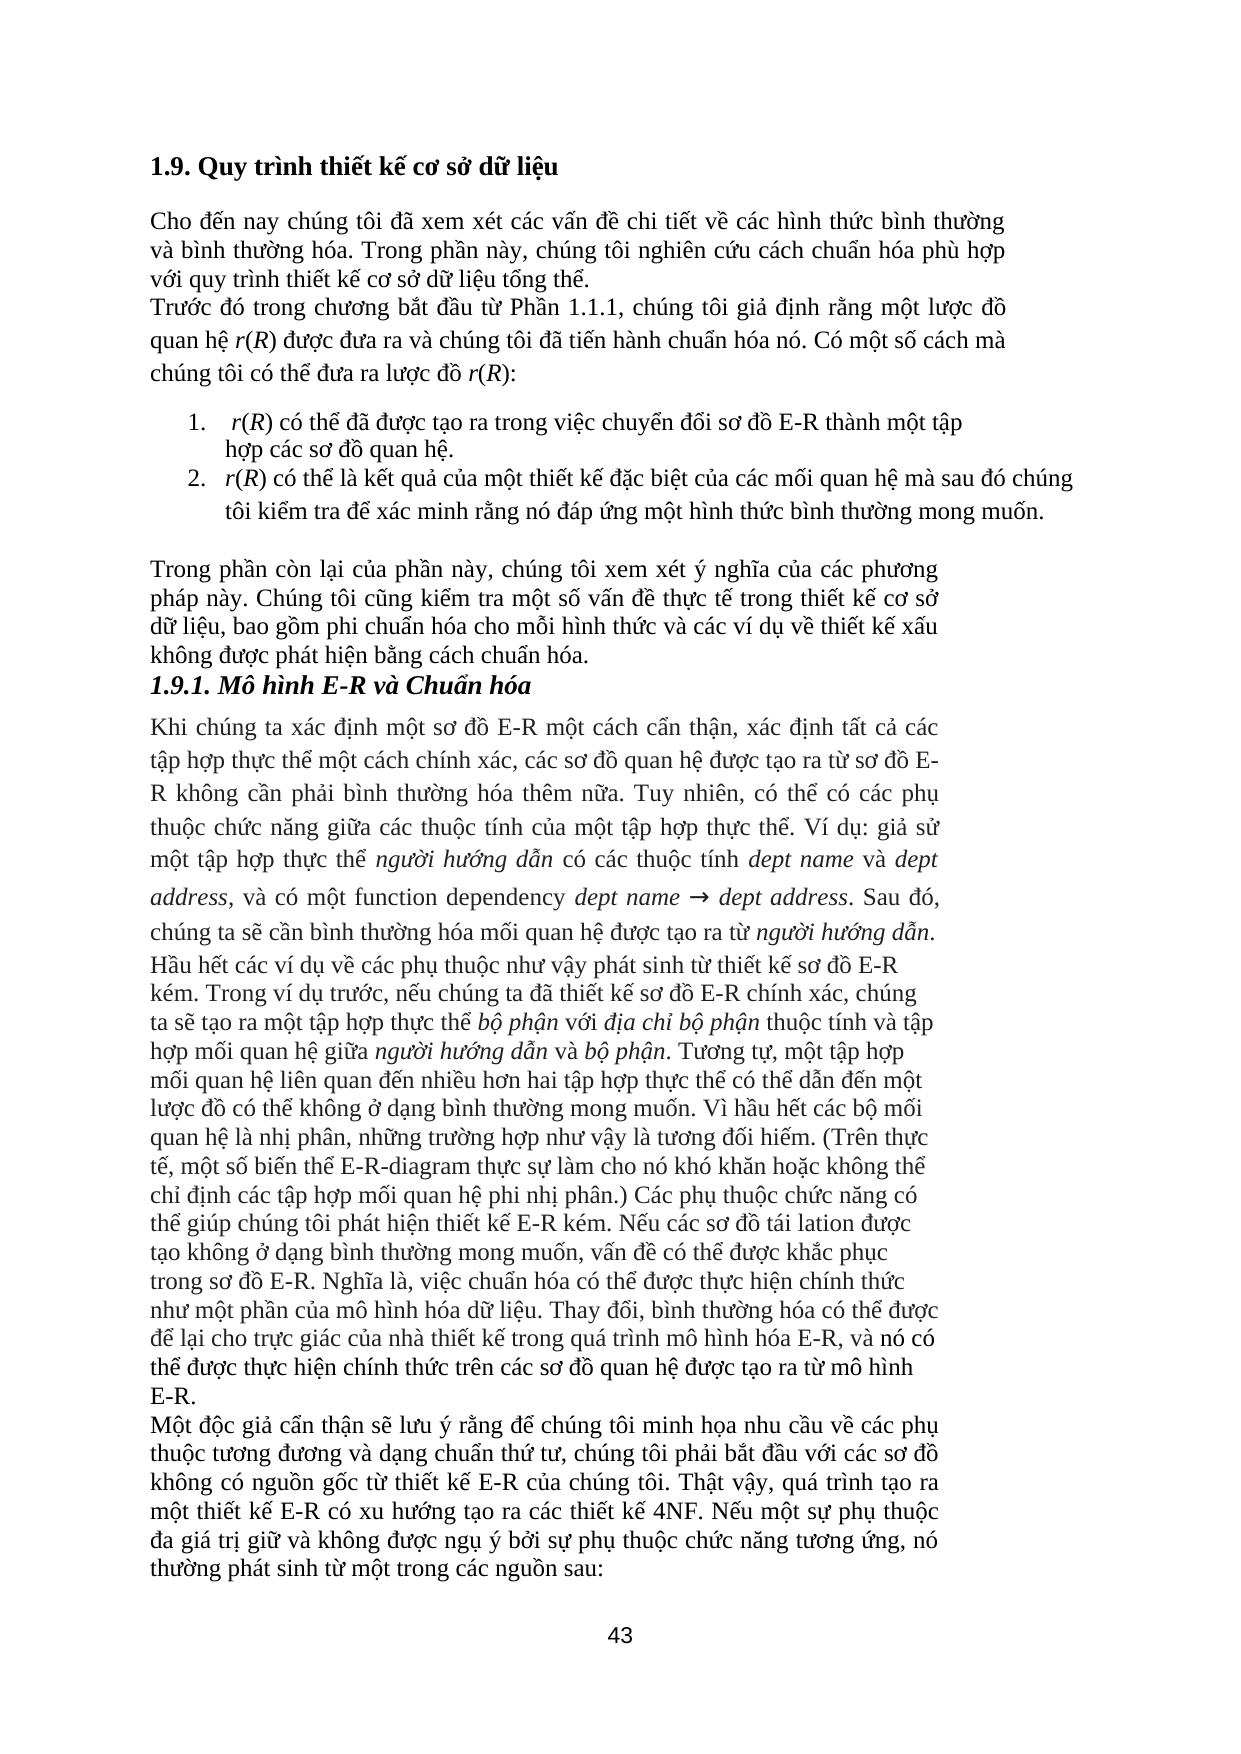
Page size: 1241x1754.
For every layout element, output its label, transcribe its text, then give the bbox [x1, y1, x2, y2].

list r(R) có thể là kết quả của một thiết kế đặc biệt của các mối quan hệ mà sau đó chúng tôi kiểm tra để xác minh rằng nó đáp ứng một hình thức bình thường mong muốn. [187, 463, 1090, 524]
list r(R) có thể đã được tạo ra trong việc chuyển đổi sơ đồ E-R thành một tập hợp các sơ đồ quan hệ. [187, 408, 1007, 463]
text Khi chúng ta xác định một sơ đồ E-R một cách cẩn thận, xác định tất cả các tập hợp thực thể một cách chính xác, các sơ đồ quan hệ được tạo ra từ sơ đồ E-R không cần phải bình thường hóa thêm nữa. Tuy nhiên, có thể có các phụ thuộc chức năng giữa các thuộc tính của một tập hợp thực thể. Ví dụ: giả sử một tập hợp thực thể người hướng dẫn có các thuộc tính dept name và dept address, và có một function dependency dept name → dept address. Sau đó, chúng ta sẽ cần bình thường hóa mối quan hệ được tạo ra từ người hướng dẫn. [150, 712, 940, 946]
subtitle 1.9. Quy trình thiết kế cơ sở dữ liệu [150, 150, 1090, 181]
text Một độc giả cẩn thận sẽ lưu ý rằng để chúng tôi minh họa nhu cầu về các phụ thuộc tương đương và dạng chuẩn thứ tư, chúng tôi phải bắt đầu với các sơ đồ không có nguồn gốc từ thiết kế E-R của chúng tôi. Thật vậy, quá trình tạo ra một thiết kế E-R có xu hướng tạo ra các thiết kế 4NF. Nếu một sự phụ thuộc đa giá trị giữ và không được ngụ ý bởi sự phụ thuộc chức năng tương ứng, nó thường phát sinh từ một trong các nguồn sau: [150, 1410, 940, 1582]
text Hầu hết các ví dụ về các phụ thuộc như vậy phát sinh từ thiết kế sơ đồ E-R kém. Trong ví dụ trước, nếu chúng ta đã thiết kế sơ đồ E-R chính xác, chúng ta sẽ tạo ra một tập hợp thực thể bộ phận với địa chỉ bộ phận thuộc tính và tập hợp mối quan hệ giữa người hướng dẫn và bộ phận. Tương tự, một tập hợp mối quan hệ liên quan đến nhiều hơn hai tập hợp thực thể có thể dẫn đến một lược đồ có thể không ở dạng bình thường mong muốn. Vì hầu hết các bộ mối quan hệ là nhị phân, những trường hợp như vậy là tương đối hiếm. (Trên thực tế, một số biến thể E-R-diagram thực sự làm cho nó khó khăn hoặc không thể chỉ định các tập hợp mối quan hệ phi nhị phân.) Các phụ thuộc chức năng có thể giúp chúng tôi phát hiện thiết kế E-R kém. Nếu các sơ đồ tái lation được tạo không ở dạng bình thường mong muốn, vấn đề có thể được khắc phục trong sơ đồ E-R. Nghĩa là, việc chuẩn hóa có thể được thực hiện chính thức như một phần của mô hình hóa dữ liệu. Thay đổi, bình thường hóa có thể được để lại cho trực giác của nhà thiết kế trong quá trình mô hình hóa E-R, và nó có thể được thực hiện chính thức trên các sơ đồ quan hệ được tạo ra từ mô hình E-R. [150, 950, 940, 1410]
text Cho đến nay chúng tôi đã xem xét các vấn đề chi tiết về các hình thức bình thường và bình thường hóa. Trong phần này, chúng tôi nghiên cứu cách chuẩn hóa phù hợp với quy trình thiết kế cơ sở dữ liệu tổng thể. [150, 206, 1007, 292]
text Trong phần còn lại của phần này, chúng tôi xem xét ý nghĩa của các phương pháp này. Chúng tôi cũng kiểm tra một số vấn đề thực tế trong thiết kế cơ sở dữ liệu, bao gồm phi chuẩn hóa cho mỗi hình thức và các ví dụ về thiết kế xấu không được phát hiện bằng cách chuẩn hóa. [150, 554, 940, 669]
subtitle 1.9.1. Mô hình E-R và Chuẩn hóa [150, 669, 1090, 700]
text Trước đó trong chương bắt đầu từ Phần 1.1.1, chúng tôi giả định rằng một lược đồ quan hệ r(R) được đưa ra và chúng tôi đã tiến hành chuẩn hóa nó. Có một số cách mà chúng tôi có thể đưa ra lược đồ r(R): [150, 292, 1007, 387]
